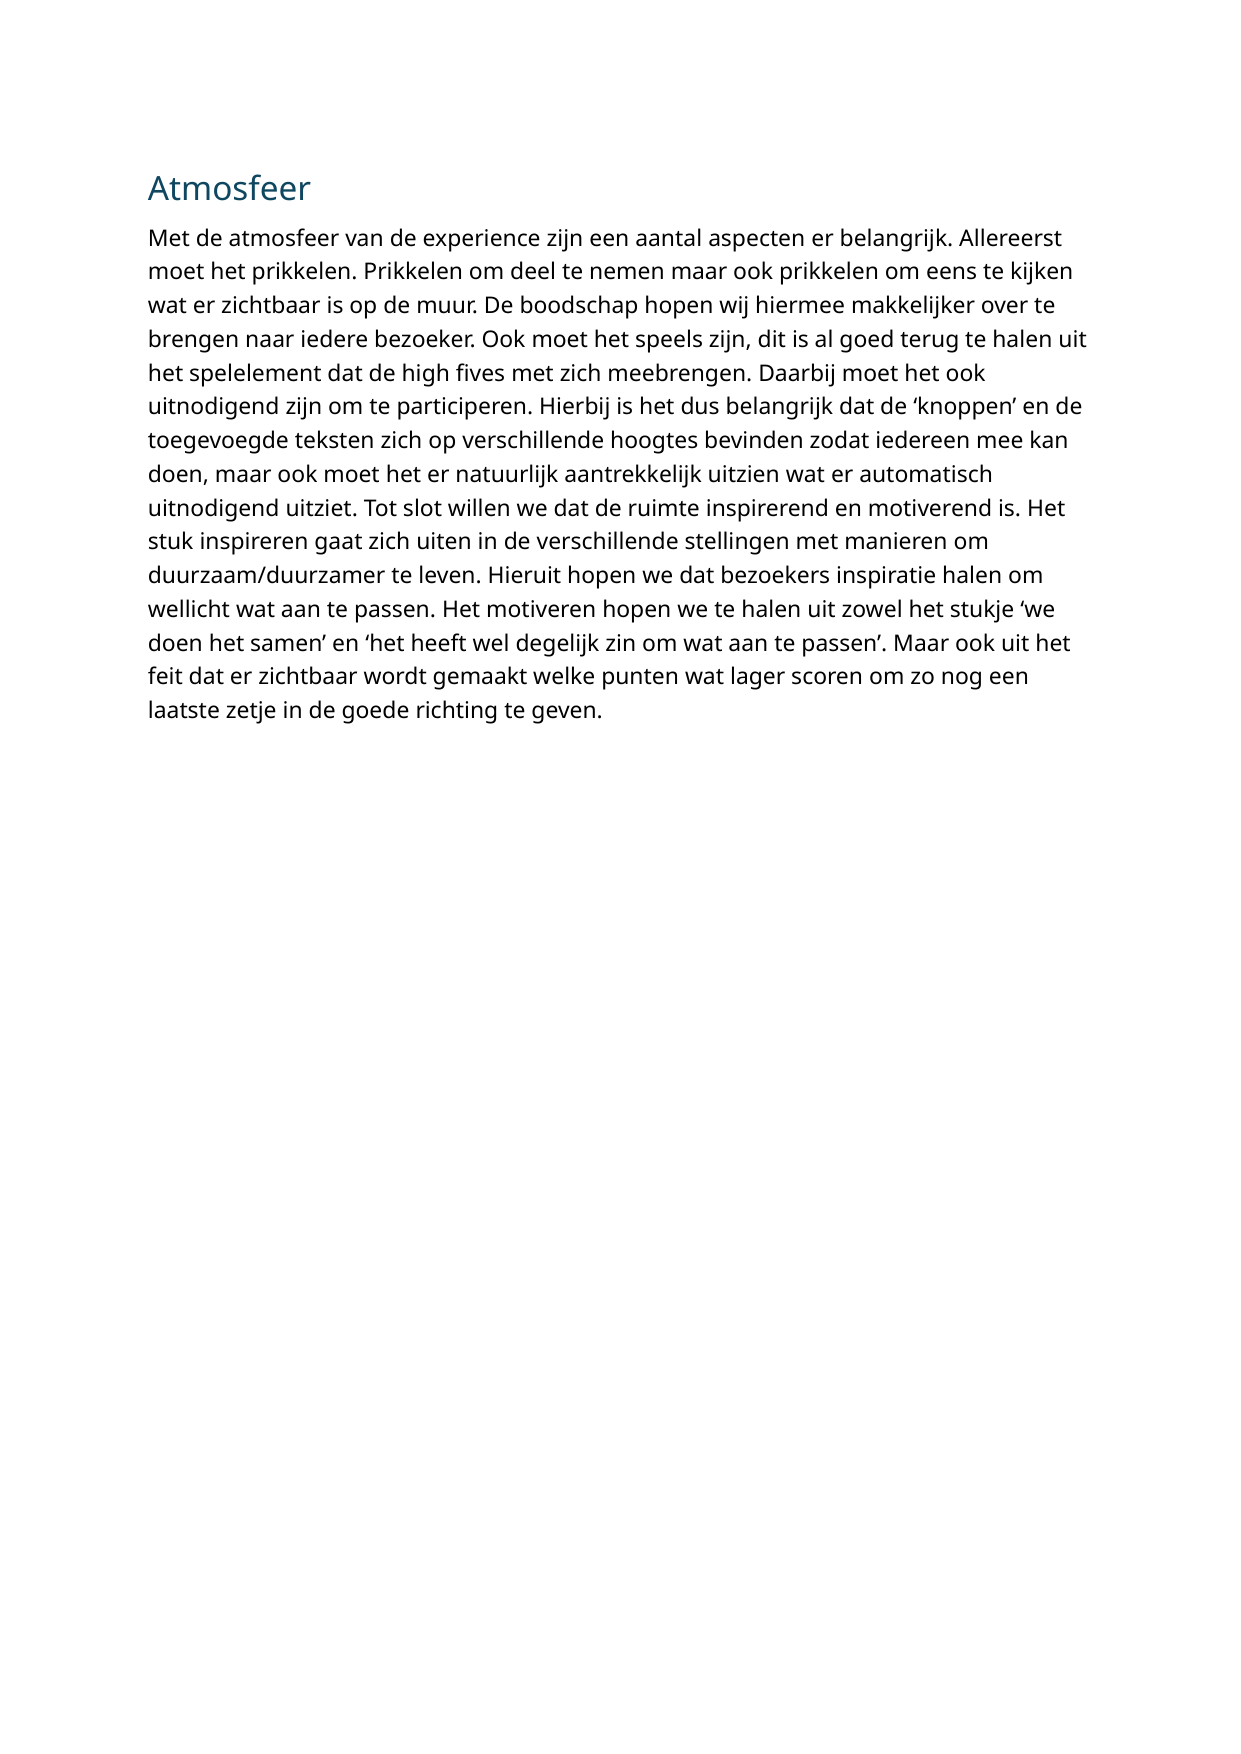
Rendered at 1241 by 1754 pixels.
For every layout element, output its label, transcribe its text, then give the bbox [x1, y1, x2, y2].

text Met de atmosfeer van de experience zijn een aantal aspecten er belangrijk. Allereerst moet het prikkelen. Prikkelen om deel te nemen maar ook prikkelen om eens te kijken wat er zichtbaar is op de muur. De boodschap hopen wij hiermee makkelijker over te brengen naar iedere bezoeker. Ook moet het speels zijn, dit is al goed terug te halen uit het spelelement dat de high fives met zich meebrengen. Daarbij moet het ook uitnodigend zijn om te participeren. Hierbij is het dus belangrijk dat de ‘knoppen’ en de toegevoegde teksten zich op verschillende hoogtes bevinden zodat iedereen mee kan doen, maar ook moet het er natuurlijk aantrekkelijk uitzien wat er automatisch uitnodigend uitziet. Tot slot willen we dat de ruimte inspirerend en motiverend is. Het stuk inspireren gaat zich uiten in de verschillende stellingen met manieren om duurzaam/duurzamer te leven. Hieruit hopen we dat bezoekers inspiratie halen om wellicht wat aan te passen. Het motiveren hopen we te halen uit zowel het stukje ‘we doen het samen’ en ‘het heeft wel degelijk zin om wat aan te passen’. Maar ook uit het feit dat er zichtbaar wordt gemaakt welke punten wat lager scoren om zo nog een laatste zetje in de goede richting te geven. [148, 222, 1093, 725]
subtitle Atmosfeer [148, 164, 1093, 210]
